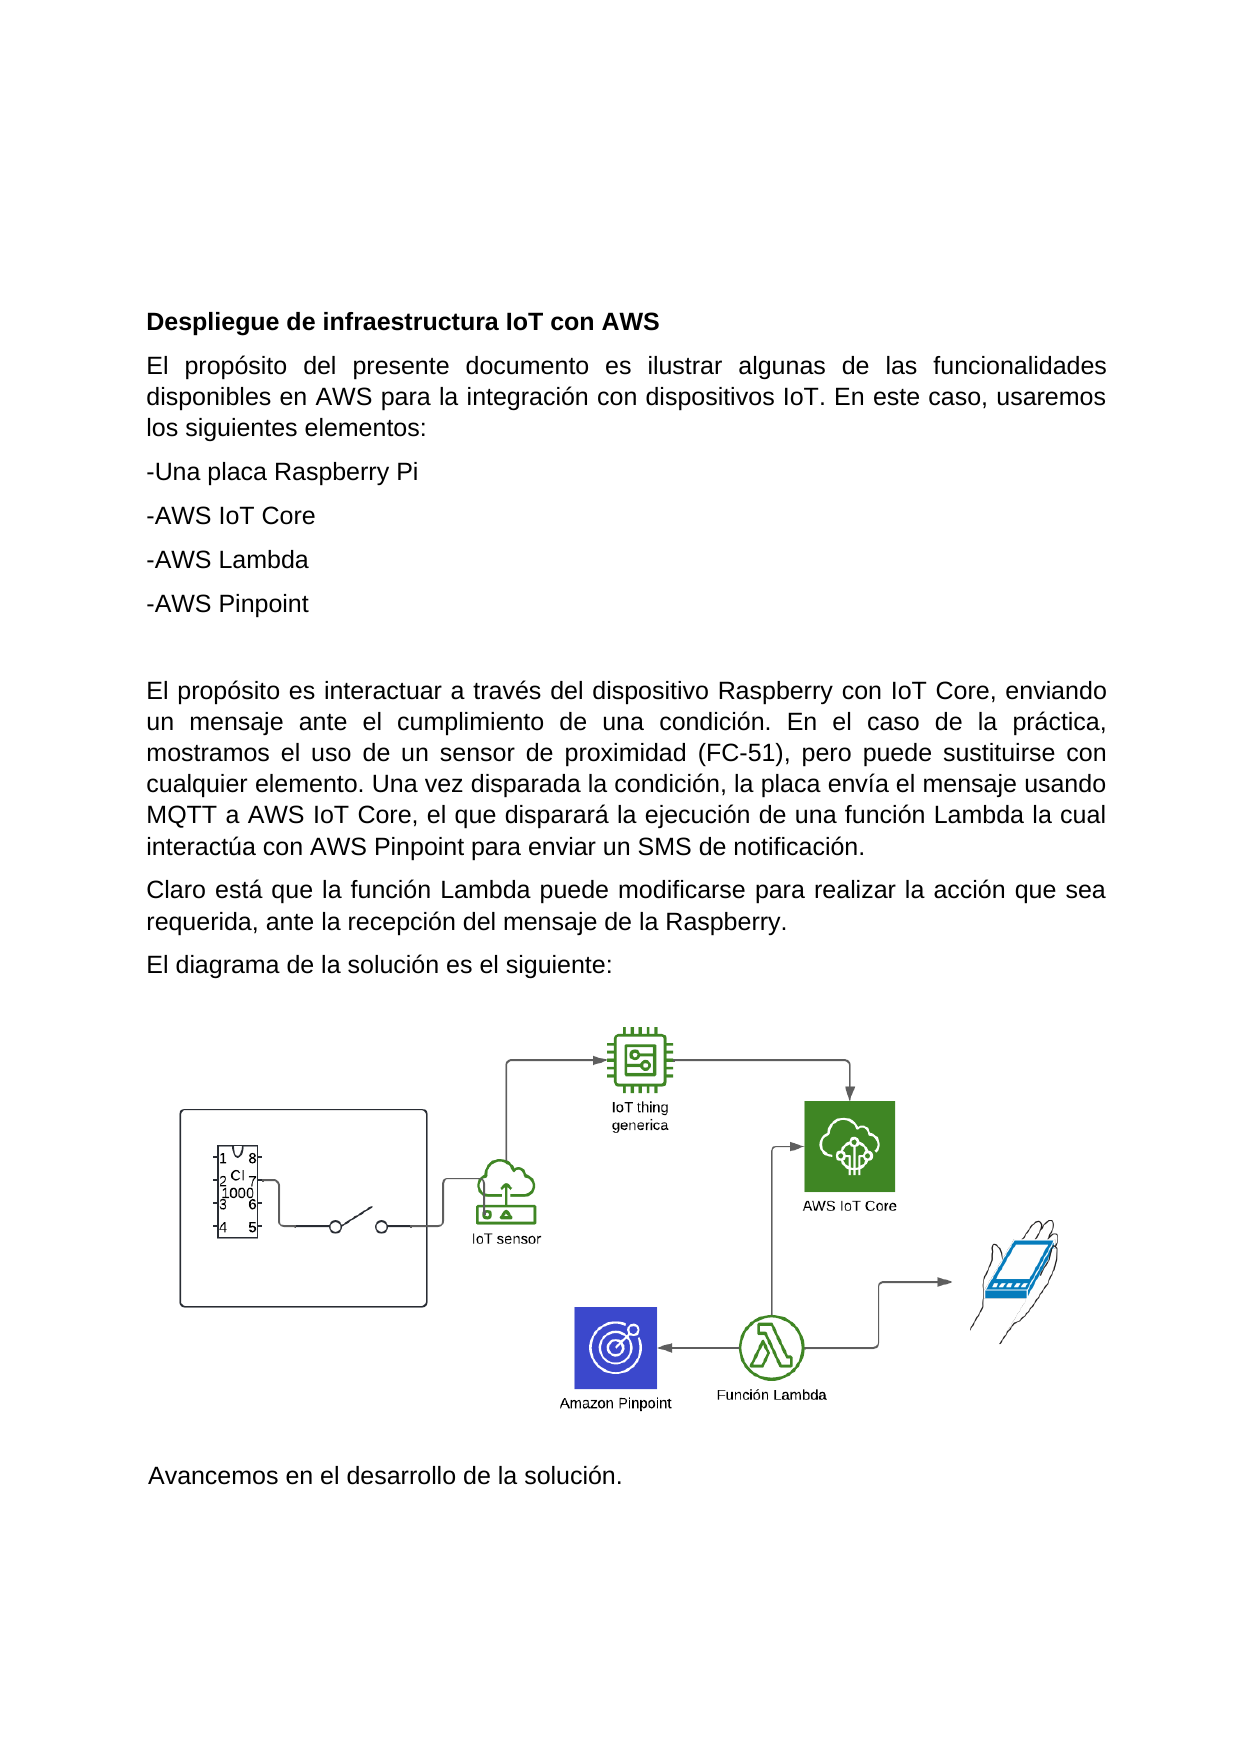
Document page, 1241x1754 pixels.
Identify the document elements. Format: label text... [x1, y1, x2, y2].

text El propósito del presente documento es ilustrar algunas de las funcionalidades disponibles en AWS para la integración con dispositivos IoT. En este caso, usaremos los siguientes elementos: [146, 351, 1108, 442]
text -Una placa Raspberry Pi [146, 457, 1108, 486]
text -AWS IoT Core [146, 501, 1108, 530]
text Claro está que la función Lambda puede modificarse para realizar la acción que sea requerida, ante la recepción del mensaje de la Raspberry. [146, 875, 1108, 935]
text El diagrama de la solución es el siguiente: [146, 950, 1108, 979]
text El propósito es interactuar a través del dispositivo Raspberry con IoT Core, enviando un mensaje ante el cumplimiento de una condición. En el caso de la práctica, mostramos el uso de un sensor de proximidad (FC-51), pero puede sustituirse con cualquier elemento. Una vez disparada la condición, la placa envía el mensaje usando MQTT a AWS IoT Core, el que disparará la ejecución de una función Lambda la cual interactúa con AWS Pinpoint para enviar un SMS de notificación. [146, 676, 1108, 860]
text -AWS Pinpoint [146, 589, 1108, 617]
text Avancemos en el desarrollo de la solución. [148, 1461, 1108, 1489]
text Despliegue de infraestructura IoT con AWS [146, 307, 1108, 336]
picture [147, 994, 1108, 1446]
text -AWS Lambda [146, 545, 1108, 573]
